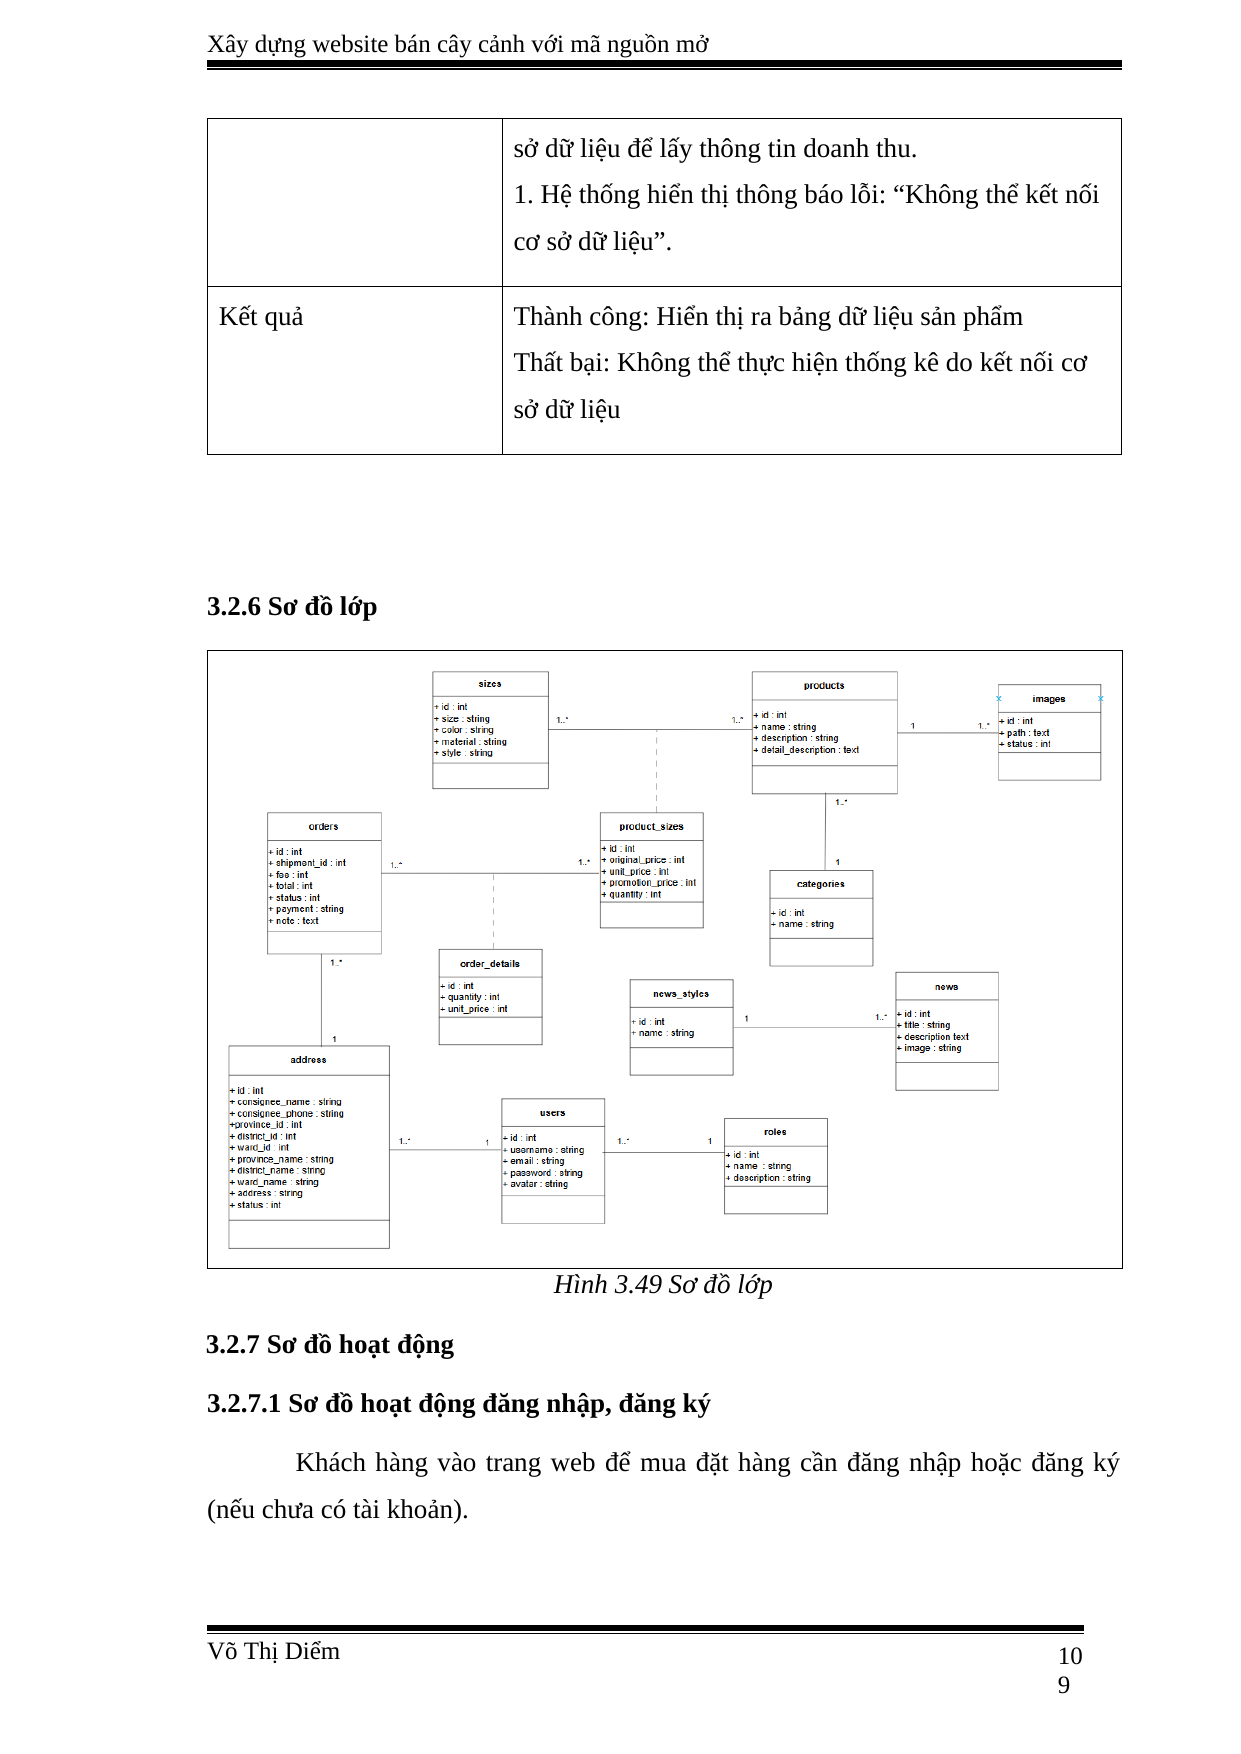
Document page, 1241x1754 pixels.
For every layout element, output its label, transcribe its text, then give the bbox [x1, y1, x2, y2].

subtitle Sơ đồ lớp [207, 590, 1122, 622]
picture [208, 651, 1122, 1268]
subtitle Sơ đồ hoạt động đăng nhập, đăng ký [207, 1387, 1122, 1418]
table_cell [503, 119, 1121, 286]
text Khách hàng vào trang web để mua đặt hàng cần đăng nhập hoặc đăng ký (nếu chưa có tài khoản). [207, 1446, 1122, 1524]
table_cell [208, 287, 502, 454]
subtitle Sơ đồ hoạt động [206, 1328, 1122, 1359]
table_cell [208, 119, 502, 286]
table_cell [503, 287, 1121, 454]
